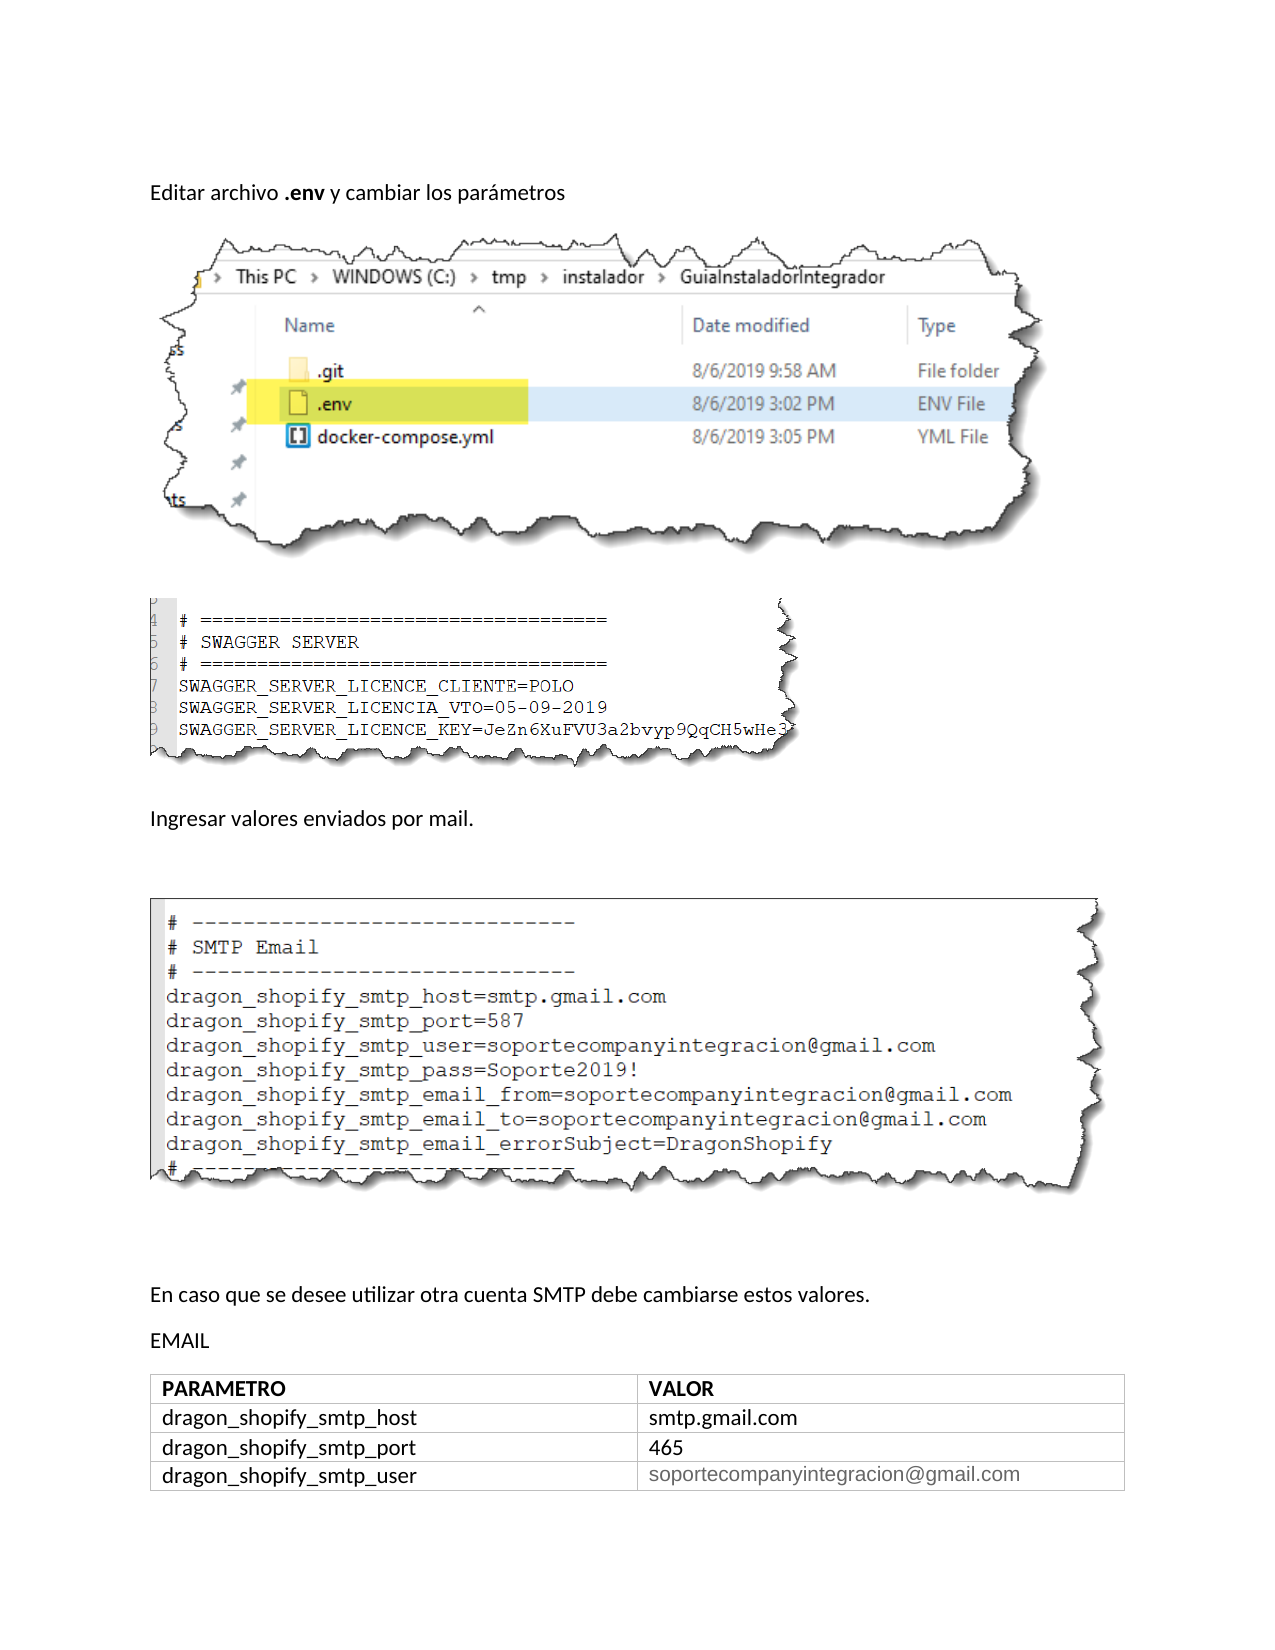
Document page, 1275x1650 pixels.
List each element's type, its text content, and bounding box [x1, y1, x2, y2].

table_cell 465 [638, 1433, 1124, 1461]
table_header VALOR [638, 1375, 1124, 1402]
picture [150, 225, 1079, 580]
table_cell smtp.gmail.com [638, 1404, 1124, 1432]
text Editar archivo .env y cambiar los parámetros [150, 178, 1125, 206]
table_cell dragon_shopify_smtp_host [151, 1404, 637, 1432]
text En caso que se desee utilizar otra cuenta SMTP debe cambiarse estos valores. [150, 1280, 1125, 1308]
table_cell dragon_shopify_smtp_port [151, 1433, 637, 1461]
table_header PARAMETRO [151, 1375, 637, 1402]
picture [150, 598, 818, 786]
table_cell soportecompanyintegracion@gmail.com [638, 1462, 1124, 1490]
text Ingresar valores enviados por mail. [150, 804, 1125, 832]
text EMAIL [150, 1327, 1125, 1354]
table_cell dragon_shopify_smtp_user [151, 1462, 637, 1490]
picture [150, 898, 1125, 1214]
